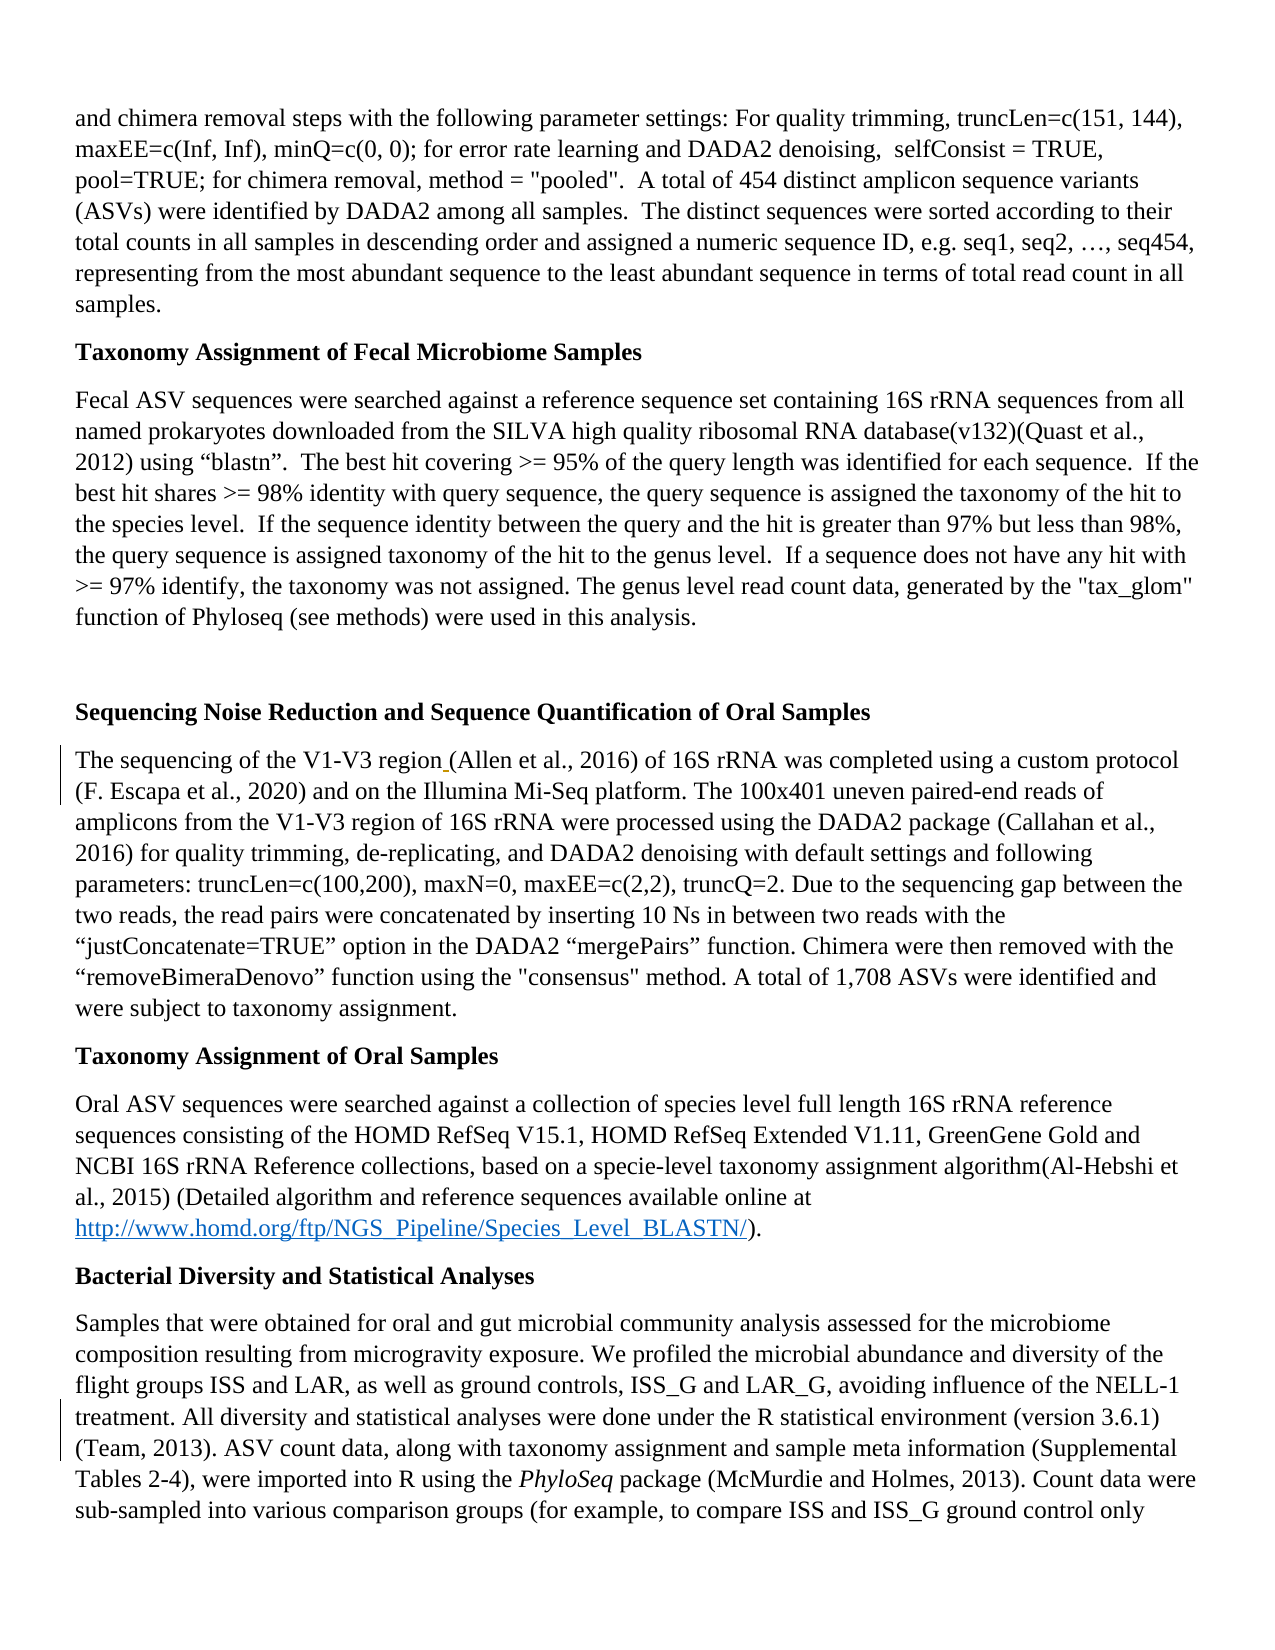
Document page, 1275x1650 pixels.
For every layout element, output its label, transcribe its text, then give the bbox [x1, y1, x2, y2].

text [75, 103, 1200, 318]
text Sequencing Noise Reduction and Sequence Quantification of Oral Samples [75, 697, 1200, 726]
text Bacterial Diversity and Statistical Analyses [75, 1261, 1200, 1289]
text Fecal ASV sequences were searched against a reference sequence set containing 16S rRNA sequences from all named prokaryotes downloaded from the SILVA high quality ribosomal RNA database(v132)(Quast et al., 2012) using “blastn”. The best hit covering >= 95% of the query length was identified for each sequence. If the best hit shares >= 98% identity with query sequence, the query sequence is assigned the taxonomy of the hit to the species level. If the sequence identity between the query and the hit is greater than 97% but less than 98%, the query sequence is assigned taxonomy of the hit to the genus level. If a sequence does not have any hit with >= 97% identify, the taxonomy was not assigned. The genus level read count data, generated by the "tax_glom" function of Phyloseq (see methods) were used in this analysis. [75, 385, 1200, 631]
text The sequencing of the V1-V3 region(Allen et al., 2016) of 16S rRNA was completed using a custom protocol(F. Escapa et al., 2020) and on the Illumina Mi-Seq platform. The 100x401 uneven paired-end reads of amplicons from the V1-V3 region of 16S rRNA were processed using the DADA2 package (Callahan et al., 2016) for quality trimming, de-replicating, and DADA2 denoising with default settings and following parameters: truncLen=c(100,200), maxN=0, maxEE=c(2,2), truncQ=2. Due to the sequencing gap between the two reads, the read pairs were concatenated by inserting 10 Ns in between two reads with the “justConcatenate=TRUE” option in the DADA2 “mergePairs” function. Chimera were then removed with the “removeBimeraDenovo” function using the "consensus" method. A total of 1,708 ASVs were identified and were subject to taxonomy assignment. [75, 745, 1200, 1022]
text Oral ASV sequences were searched against a collection of species level full length 16S rRNA reference sequences consisting of the HOMD RefSeq V15.1, HOMD RefSeq Extended V1.11, GreenGene Gold and NCBI 16S rRNA Reference collections, based on a specie-level taxonomy assignment algorithm(Al-Hebshi et al., 2015) (Detailed algorithm and reference sequences available online at http://www.homd.org/ftp/NGS_Pipeline/Species_Level_BLASTN/). [75, 1089, 1200, 1242]
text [75, 1308, 1200, 1523]
text Taxonomy Assignment of Oral Samples [75, 1041, 1200, 1070]
text Taxonomy Assignment of Fecal Microbiome Samples [75, 337, 1200, 366]
